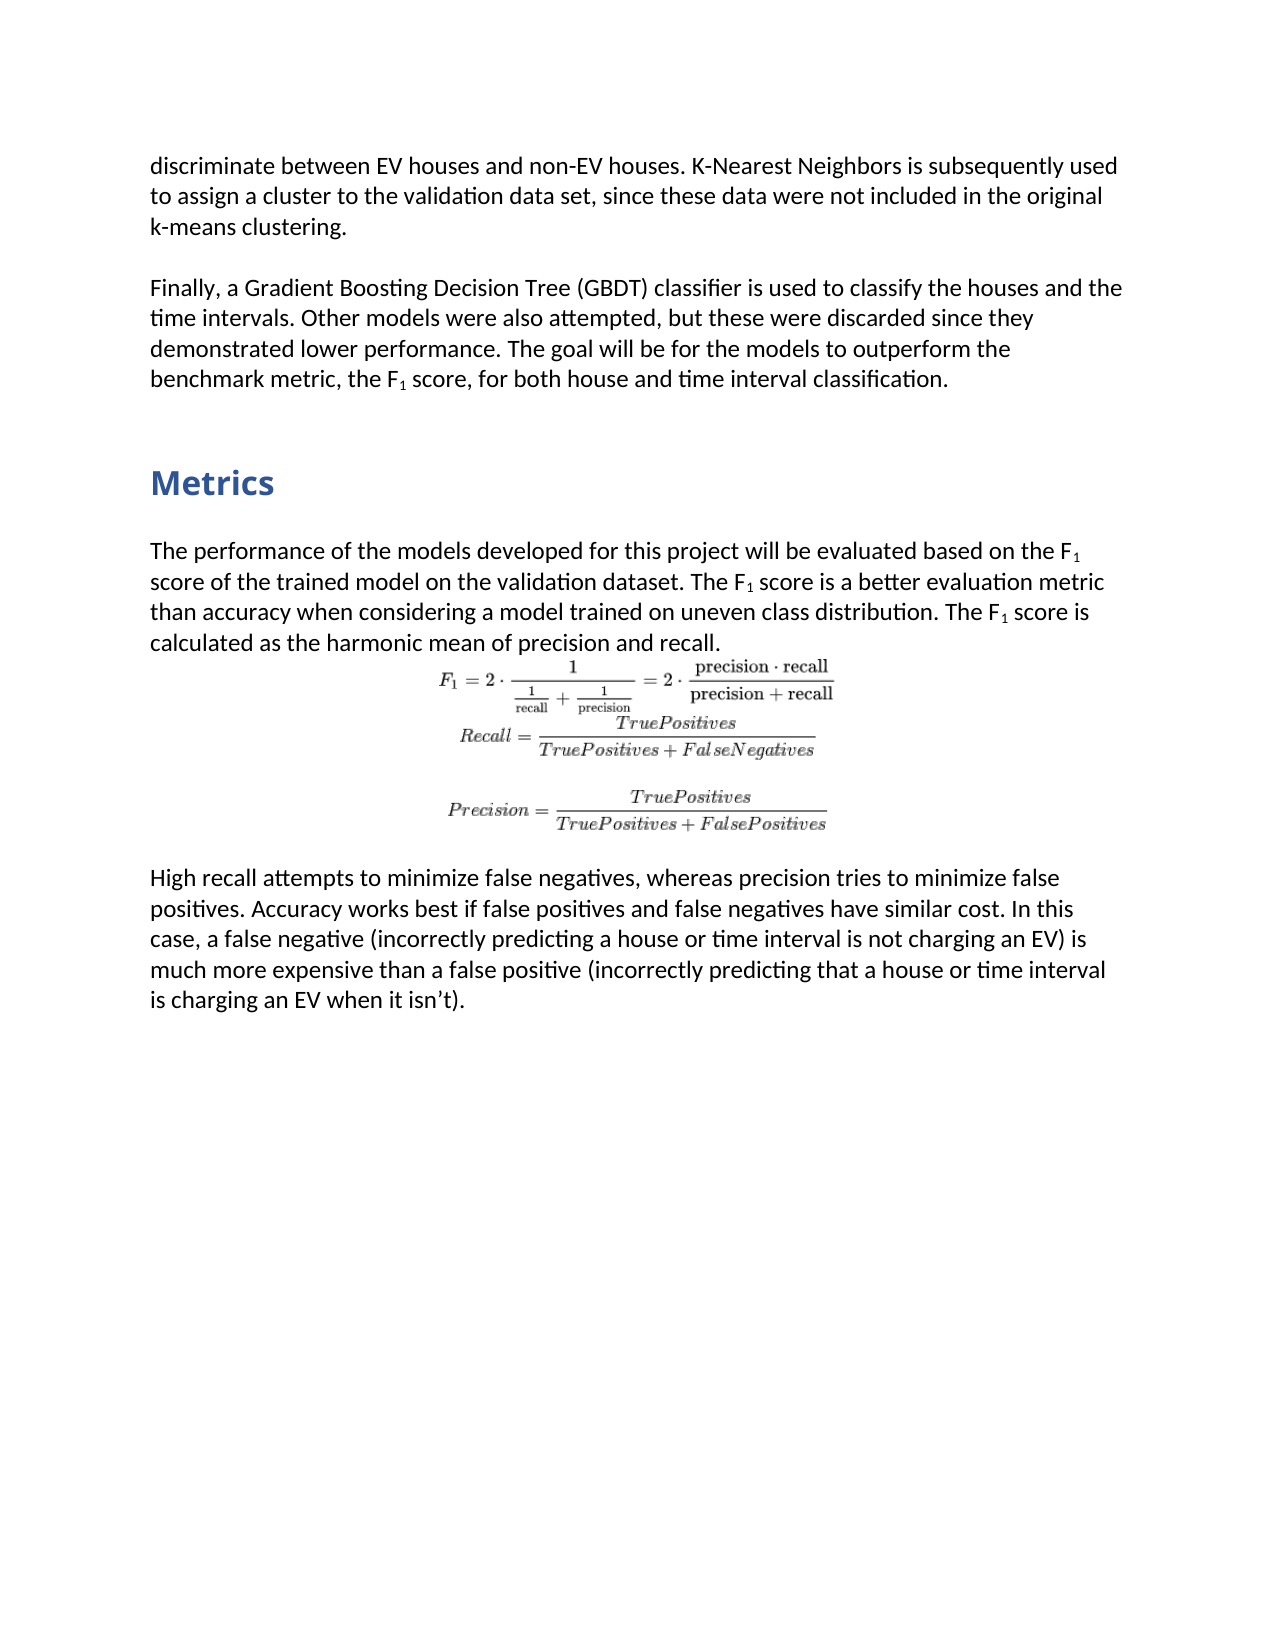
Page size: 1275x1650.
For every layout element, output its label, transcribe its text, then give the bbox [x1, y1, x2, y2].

text Finally, a Gradient Boosting Decision Tree (GBDT) classifier is used to classify the houses and the time intervals. Other models were also attempted, but these were discarded since they demonstrated lower performance. The goal will be for the models to outperform the benchmark metric, the F1 score, for both house and time interval classification. [150, 272, 1125, 394]
text High recall attempts to minimize false negatives, whereas precision tries to minimize false positives. Accuracy works best if false positives and false negatives have similar cost. In this case, a false negative (incorrectly predicting a house or time interval is not charging an EV) is much more expensive than a false positive (incorrectly predicting that a house or time interval is charging an EV when it isn’t). [150, 862, 1125, 1015]
subtitle Metrics [150, 459, 1125, 505]
text The performance of the models developed for this project will be evaluated based on the F1 score of the trained model on the validation dataset. The F1 score is a better evaluation metric than accuracy when considering a model trained on uneven class distribution. The F1 score is calculated as the harmonic mean of precision and recall. [150, 535, 1125, 657]
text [150, 150, 1125, 242]
picture [447, 790, 828, 832]
picture [437, 657, 838, 760]
